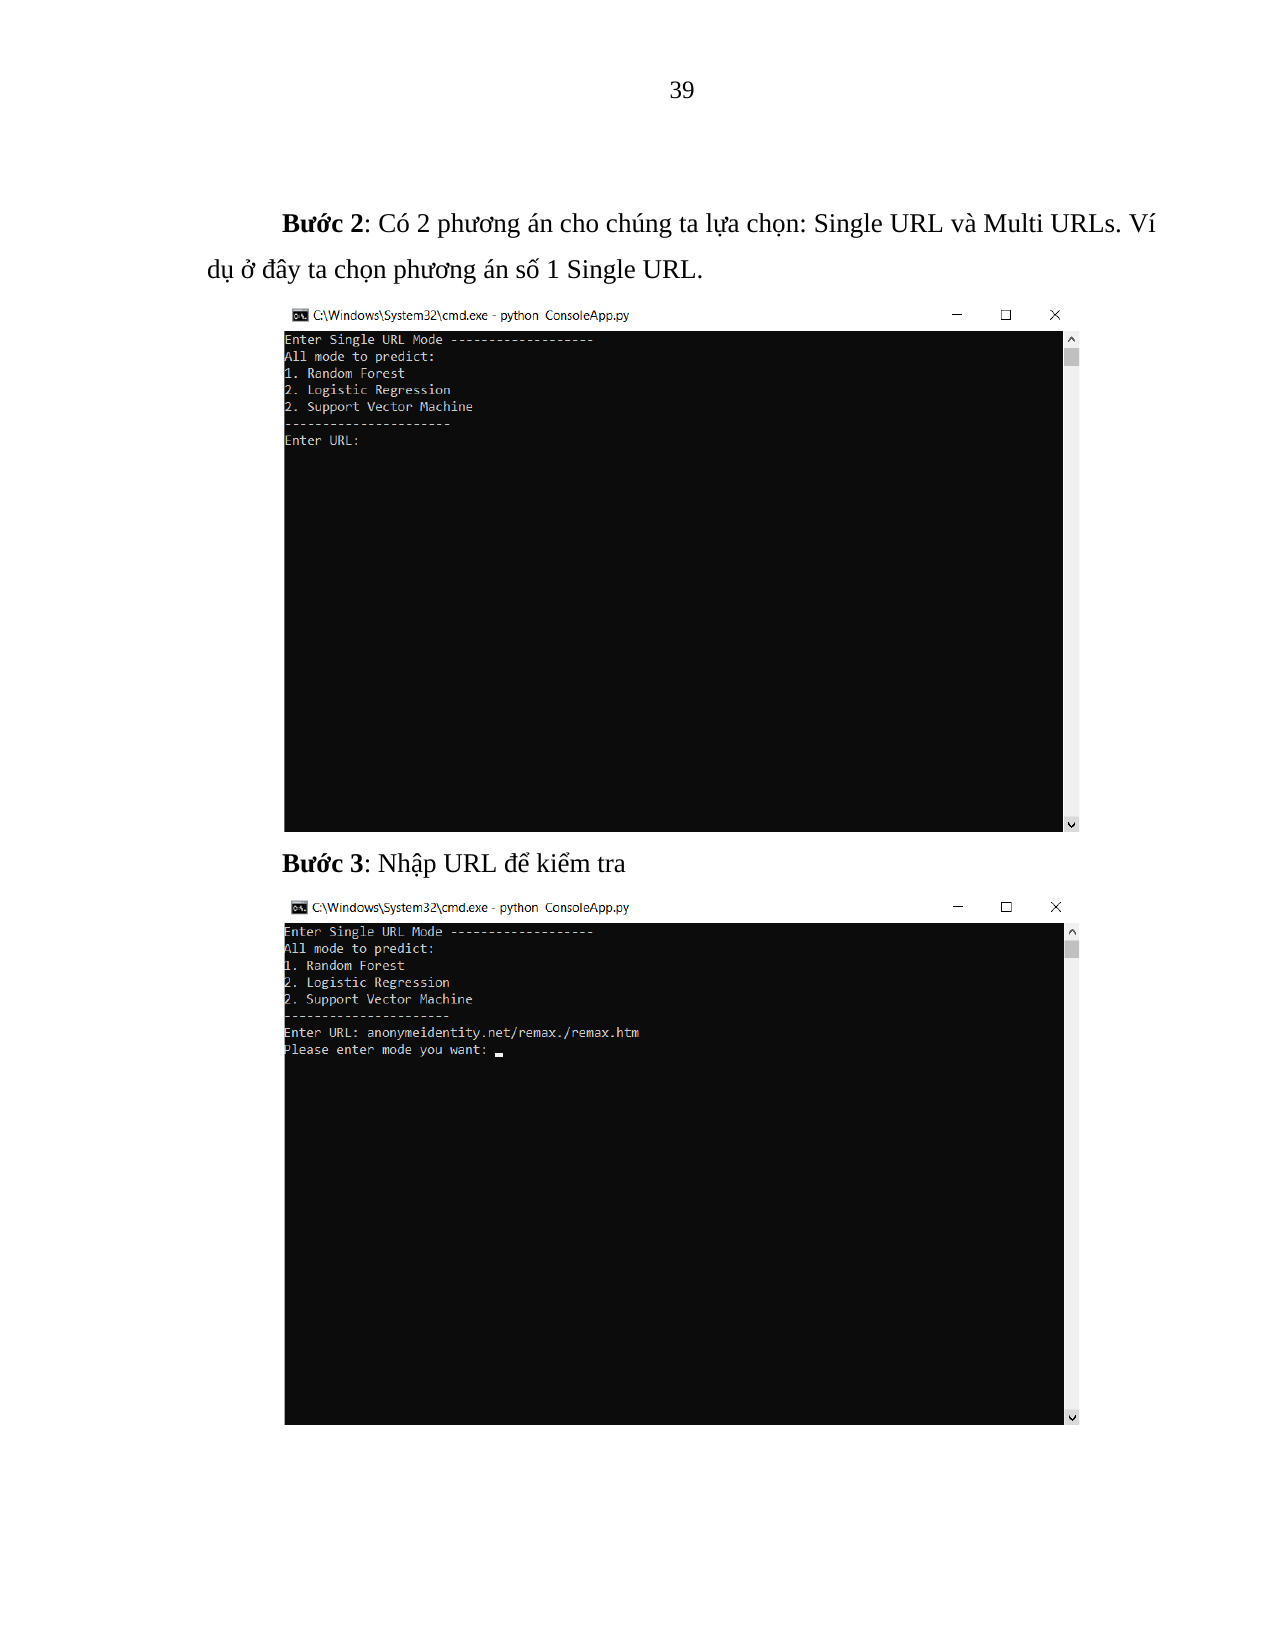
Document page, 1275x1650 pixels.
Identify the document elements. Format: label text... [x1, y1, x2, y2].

text Bước 3: Nhập URL để kiểm tra [207, 847, 1157, 878]
text Bước 2: Có 2 phương án cho chúng ta lựa chọn: Single URL và Multi URLs. Ví dụ ở đây ta chọn phương án số 1 Single URL. [207, 207, 1157, 284]
picture [284, 893, 1080, 1425]
picture [284, 300, 1080, 832]
